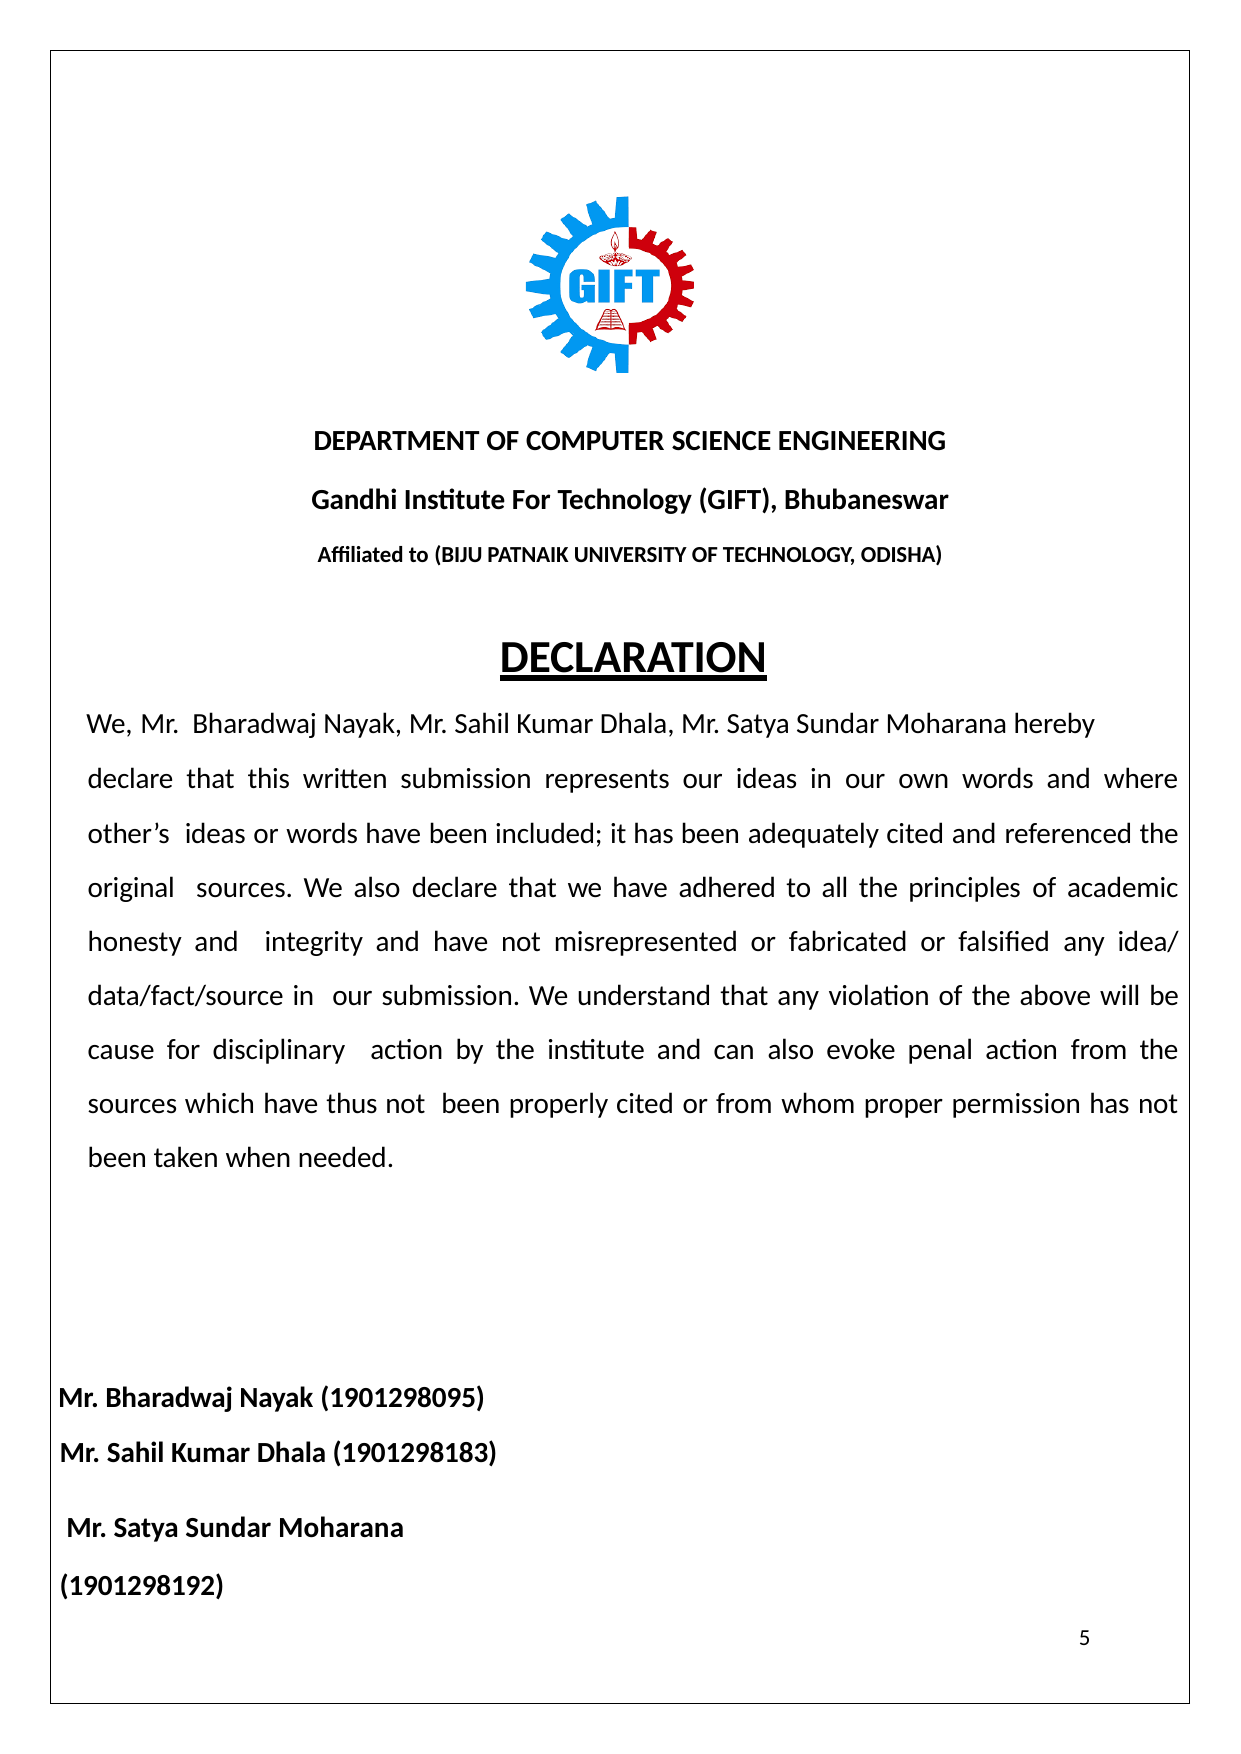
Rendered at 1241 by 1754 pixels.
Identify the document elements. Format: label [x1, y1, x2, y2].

picture [525, 196, 694, 372]
